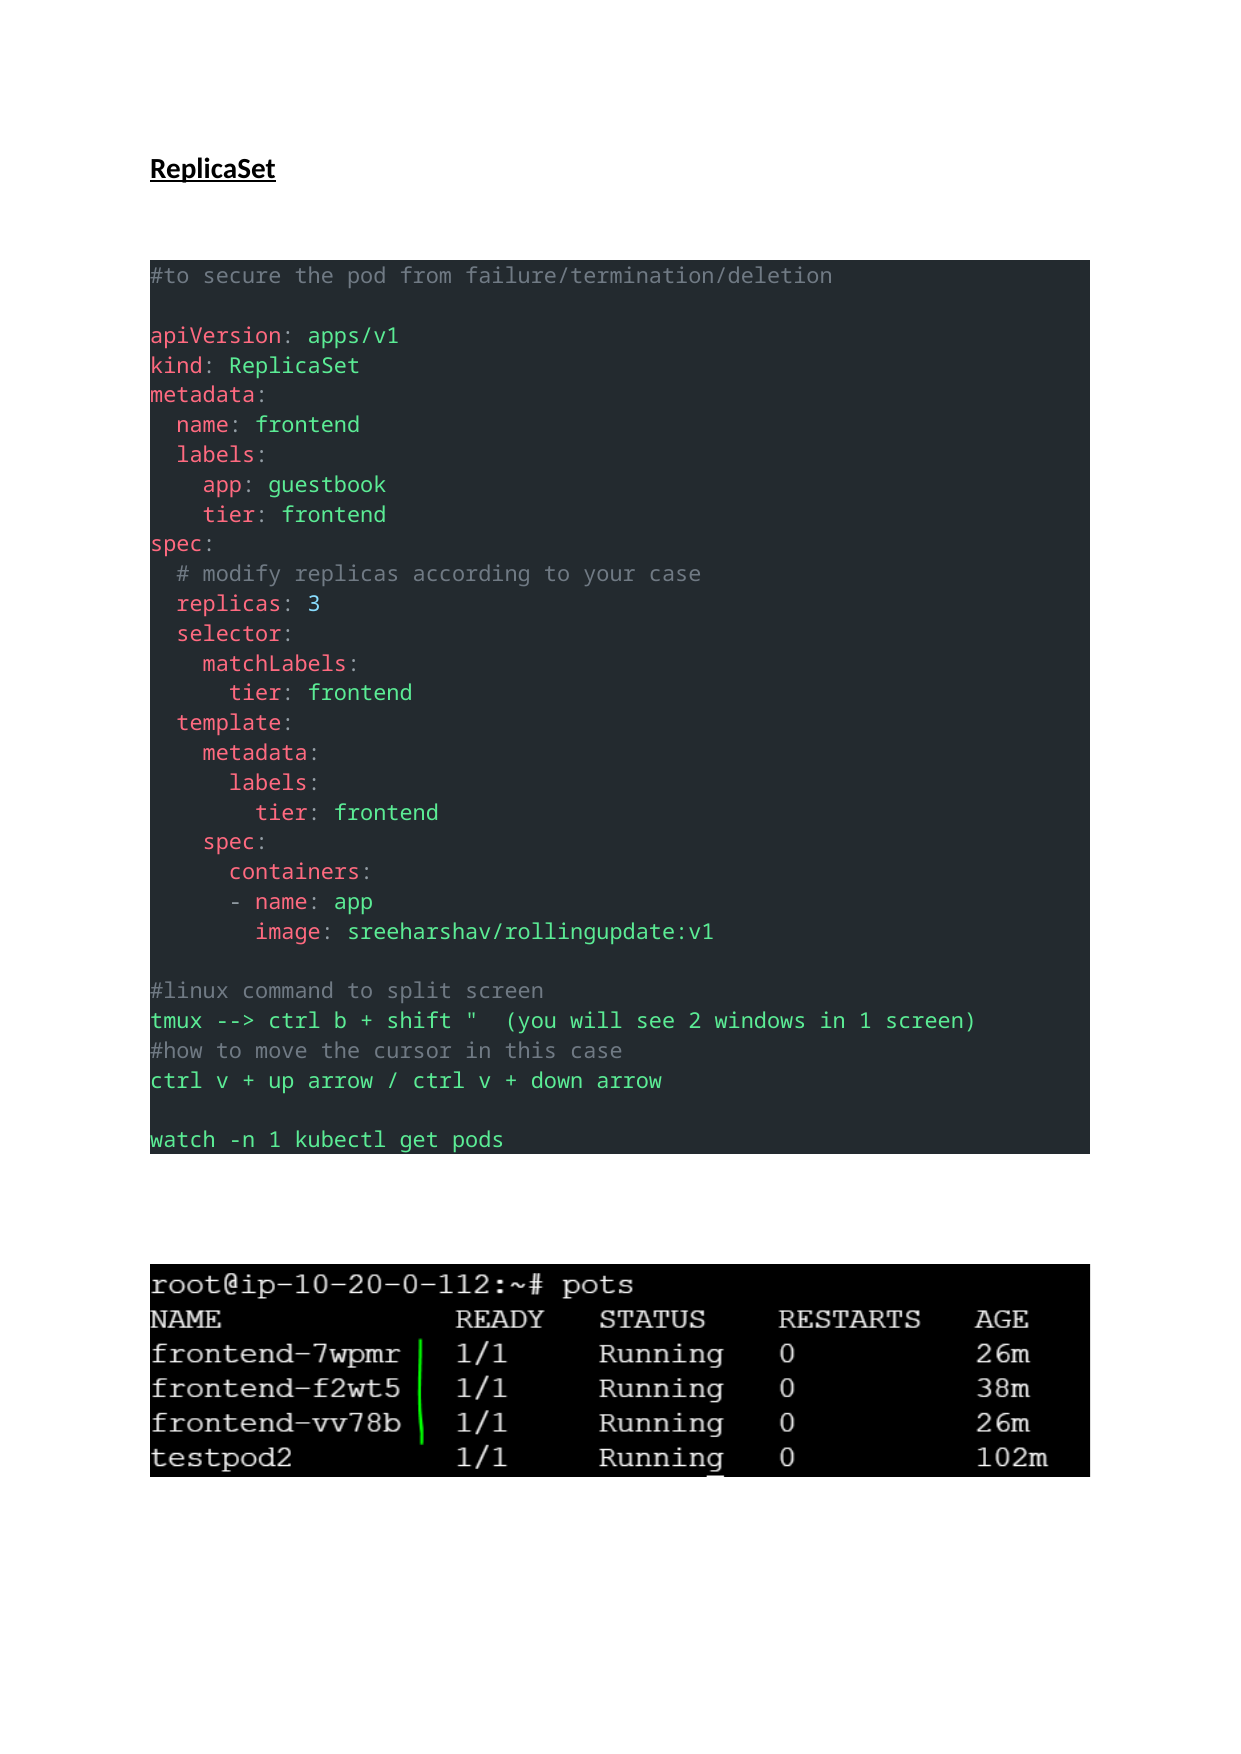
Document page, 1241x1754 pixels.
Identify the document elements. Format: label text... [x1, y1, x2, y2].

text matchLabels: [150, 647, 1090, 677]
text spec: [150, 826, 1090, 856]
text apiVersion: apps/v1 [150, 320, 1090, 349]
text tier: frontend [150, 498, 1090, 528]
text ReplicaSet [150, 150, 1090, 186]
text app: guestbook [150, 469, 1090, 498]
text kind: ReplicaSet [150, 349, 1090, 379]
text tier: frontend [150, 677, 1090, 707]
text labels: [150, 439, 1090, 469]
text replicas: 3 [150, 588, 1090, 618]
text watch -n 1 kubectl get pods [150, 1124, 1090, 1154]
text tmux --> ctrl b + shift " (you will see 2 windows in 1 screen) [150, 1005, 1090, 1035]
text tier: frontend [150, 796, 1090, 826]
text metadata: [150, 379, 1090, 409]
text template: [150, 707, 1090, 737]
text ctrl v + up arrow / ctrl v + down arrow [150, 1064, 1090, 1094]
text - name: app [150, 886, 1090, 916]
text name: frontend [150, 409, 1090, 439]
text labels: [150, 767, 1090, 796]
picture [150, 1264, 1091, 1477]
text selector: [150, 618, 1090, 647]
text image: sreeharshav/rollingupdate:v1 [150, 916, 1090, 945]
text spec: [150, 528, 1090, 558]
text #how to move the cursor in this case [150, 1035, 1090, 1064]
text #to secure the pod from failure/termination/deletion [150, 260, 1090, 290]
text #linux command to split screen [150, 975, 1090, 1005]
text containers: [150, 856, 1090, 886]
text metadata: [150, 737, 1090, 767]
text # modify replicas according to your case [150, 558, 1090, 588]
